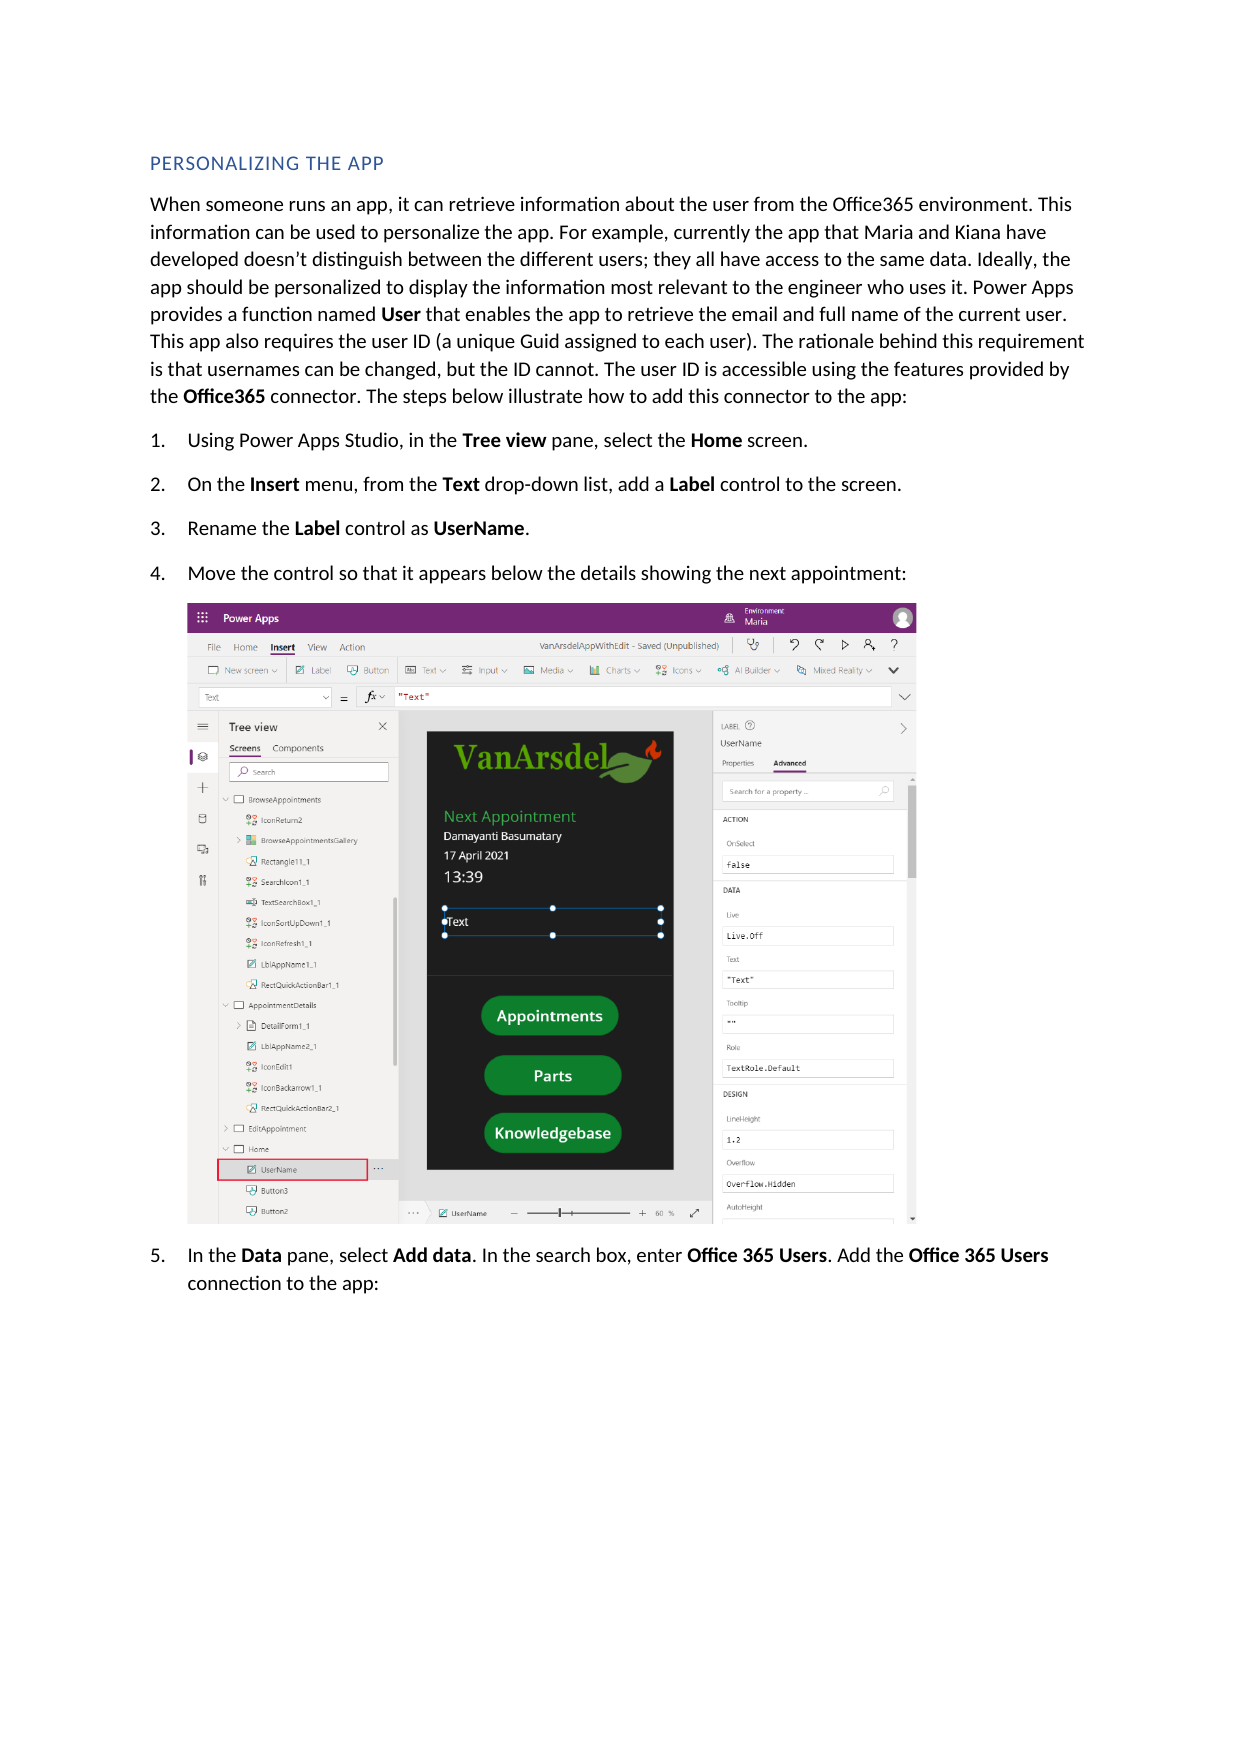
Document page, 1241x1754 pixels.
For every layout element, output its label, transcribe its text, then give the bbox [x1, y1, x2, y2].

list In the Data pane, select Add data. In the search box, enter Office 365 Users. Add the Office 365 Users connection to the app: [150, 1242, 1090, 1295]
list Move the control so that it appears below the details showing the next appointment: [150, 560, 1090, 585]
picture [187, 603, 917, 1224]
text When someone runs an app, it can retrieve information about the user from the Office365 environment. This information can be used to personalize the app. For example, currently the app that Maria and Kiana have developed doesn’t distinguish between the different users; they all have access to the same data. Ideally, the app should be personalized to display the information most relevant to the engineer who uses it. Power Apps provides a function named User that enables the app to retrieve the email and full name of the current user. This app also requires the user ID (a unique Guid assigned to each user). The rationale behind this requirement is that usernames can be changed, but the ID cannot. The user ID is accessible using the features provided by the Office365 connector. The steps below illustrate how to add this connector to the app: [150, 192, 1090, 409]
list Rename the Label control as UserName. [150, 516, 1090, 541]
list On the Insert menu, from the Text drop-down list, add a Label control to the screen. [150, 472, 1090, 497]
subtitle Personalizing the App [150, 150, 1090, 175]
list Using Power Apps Studio, in the Tree view pane, select the Home screen. [150, 427, 1090, 453]
